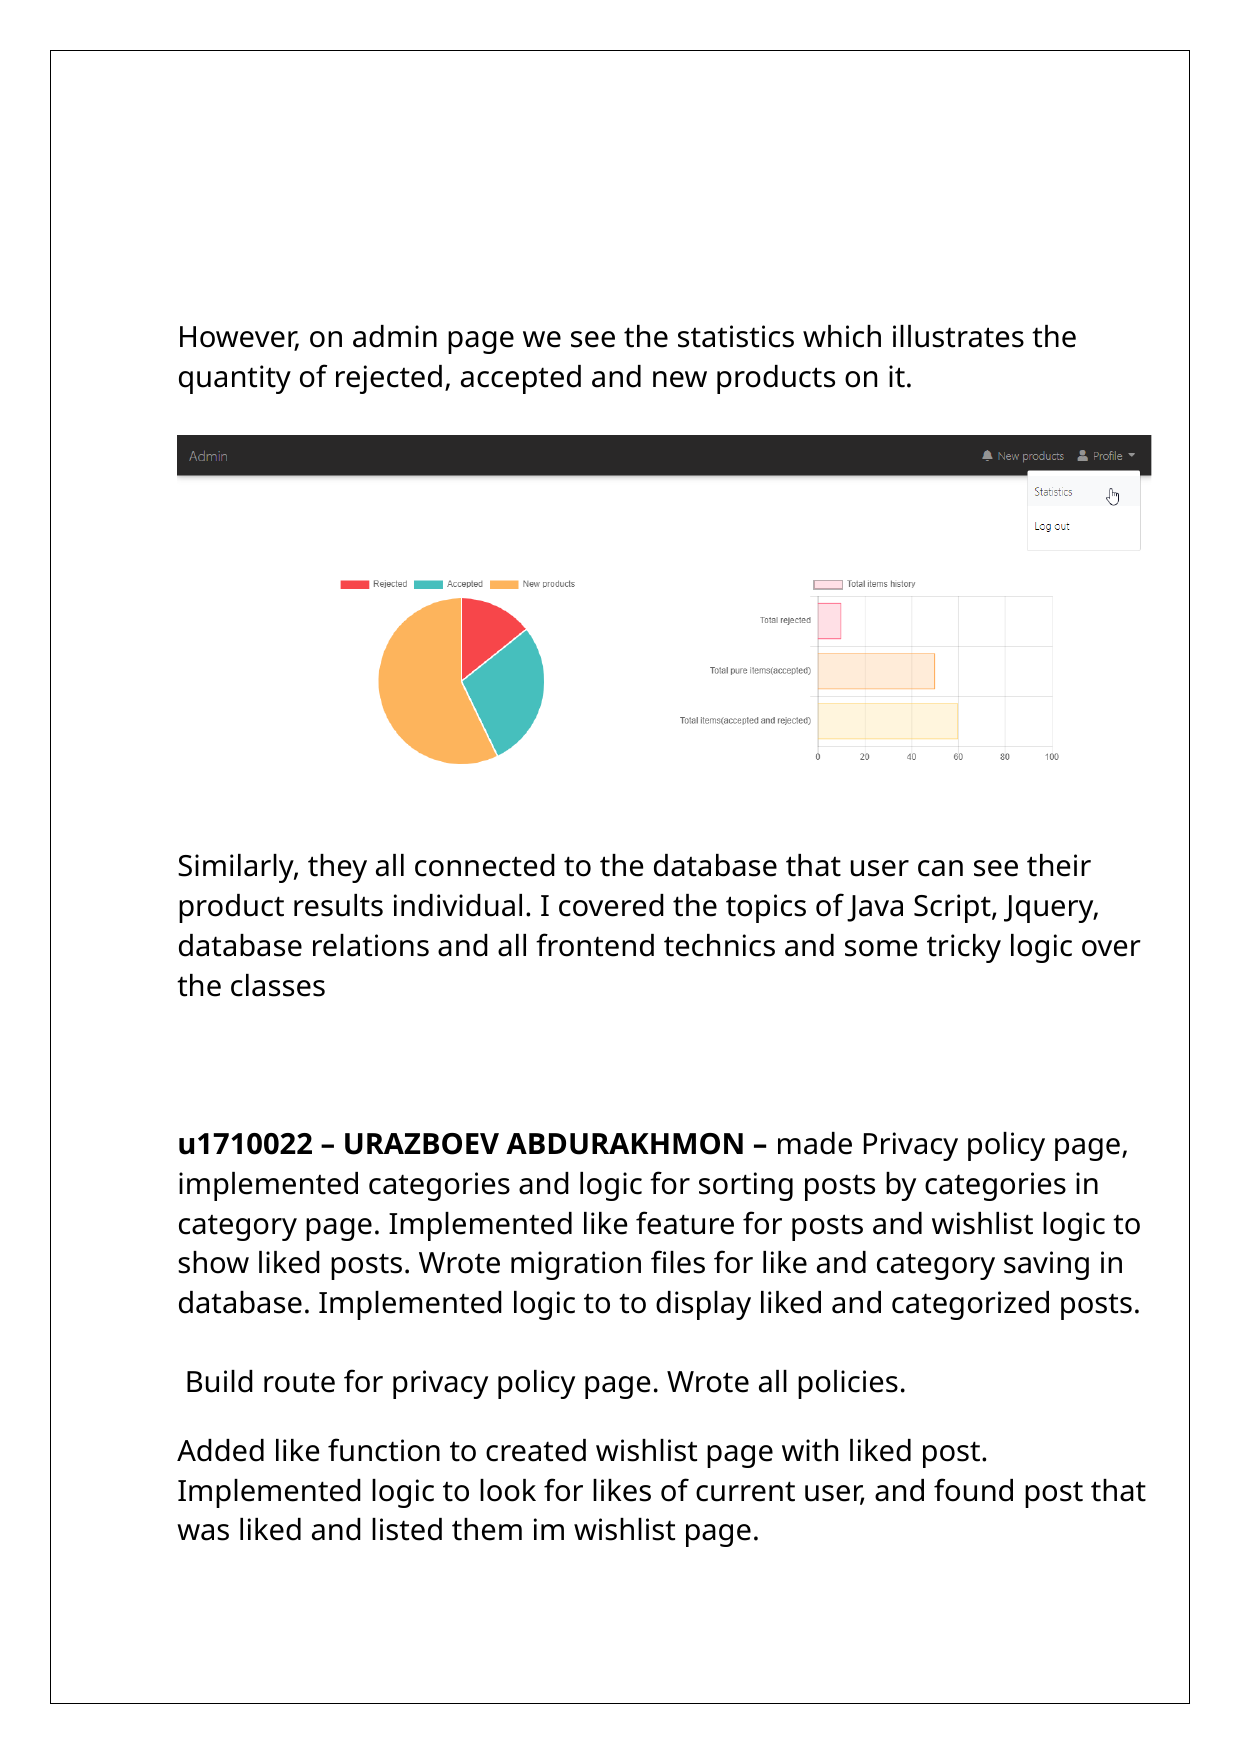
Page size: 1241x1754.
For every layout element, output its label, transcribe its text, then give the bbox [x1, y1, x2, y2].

text However, on admin page we see the statistics which illustrates the quantity of rejected, accepted and new products on it. [177, 316, 1152, 396]
text Added like function to created wishlist page with liked post. Implemented logic to look for likes of current user, and found post that was liked and listed them im wishlist page. [177, 1430, 1152, 1549]
text u1710022 – URAZBOEV ABDURAKHMON – made Privacy policy page, implemented categories and logic for sorting posts by categories in category page. Implemented like feature for posts and wishlist logic to show liked posts. Wrote migration files for like and category saving in database. Implemented logic to to display liked and categorized posts. [177, 1123, 1152, 1322]
picture [177, 435, 1152, 846]
text Similarly, they all connected to the database that user can see their product results individual. I covered the topics of Java Script, Jquery, database relations and all frontend technics and some tricky logic over the classes [177, 846, 1152, 1004]
text Build route for privacy policy page. Wrote all policies. [177, 1362, 1152, 1401]
